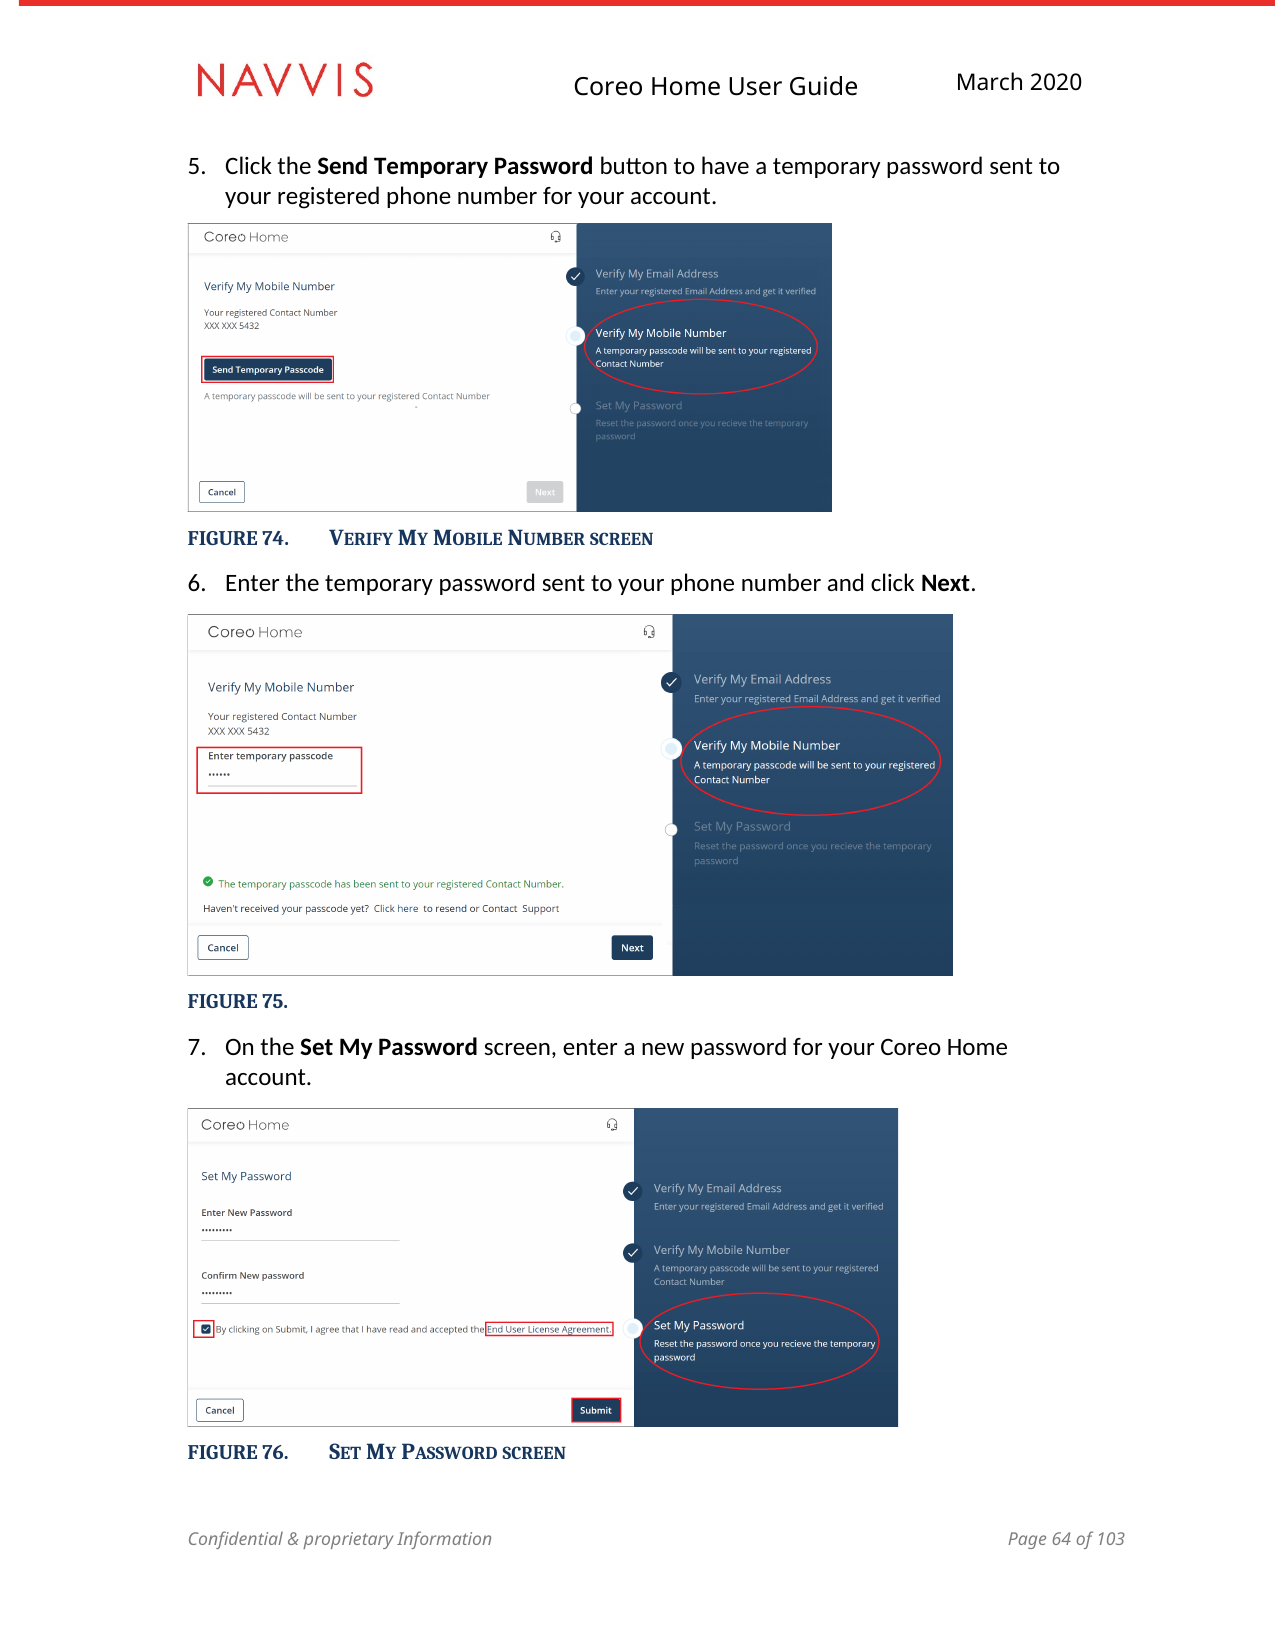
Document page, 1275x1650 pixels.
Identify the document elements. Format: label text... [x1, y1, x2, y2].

picture [187, 614, 953, 976]
picture [187, 223, 832, 512]
text Verify My Mobile Number screen [187, 524, 1087, 551]
list On the Set My Password screen, enter a new password for your Coreo Home account. [187, 1031, 1087, 1092]
picture [187, 55, 383, 104]
list Click the Send Temporary Password button to have a temporary password sent to your registered phone number for your account. [187, 150, 1087, 211]
picture [187, 1108, 899, 1427]
list Enter the temporary password sent to your phone number and click Next. [187, 567, 1087, 597]
text Set My Password screen [187, 1439, 1087, 1465]
